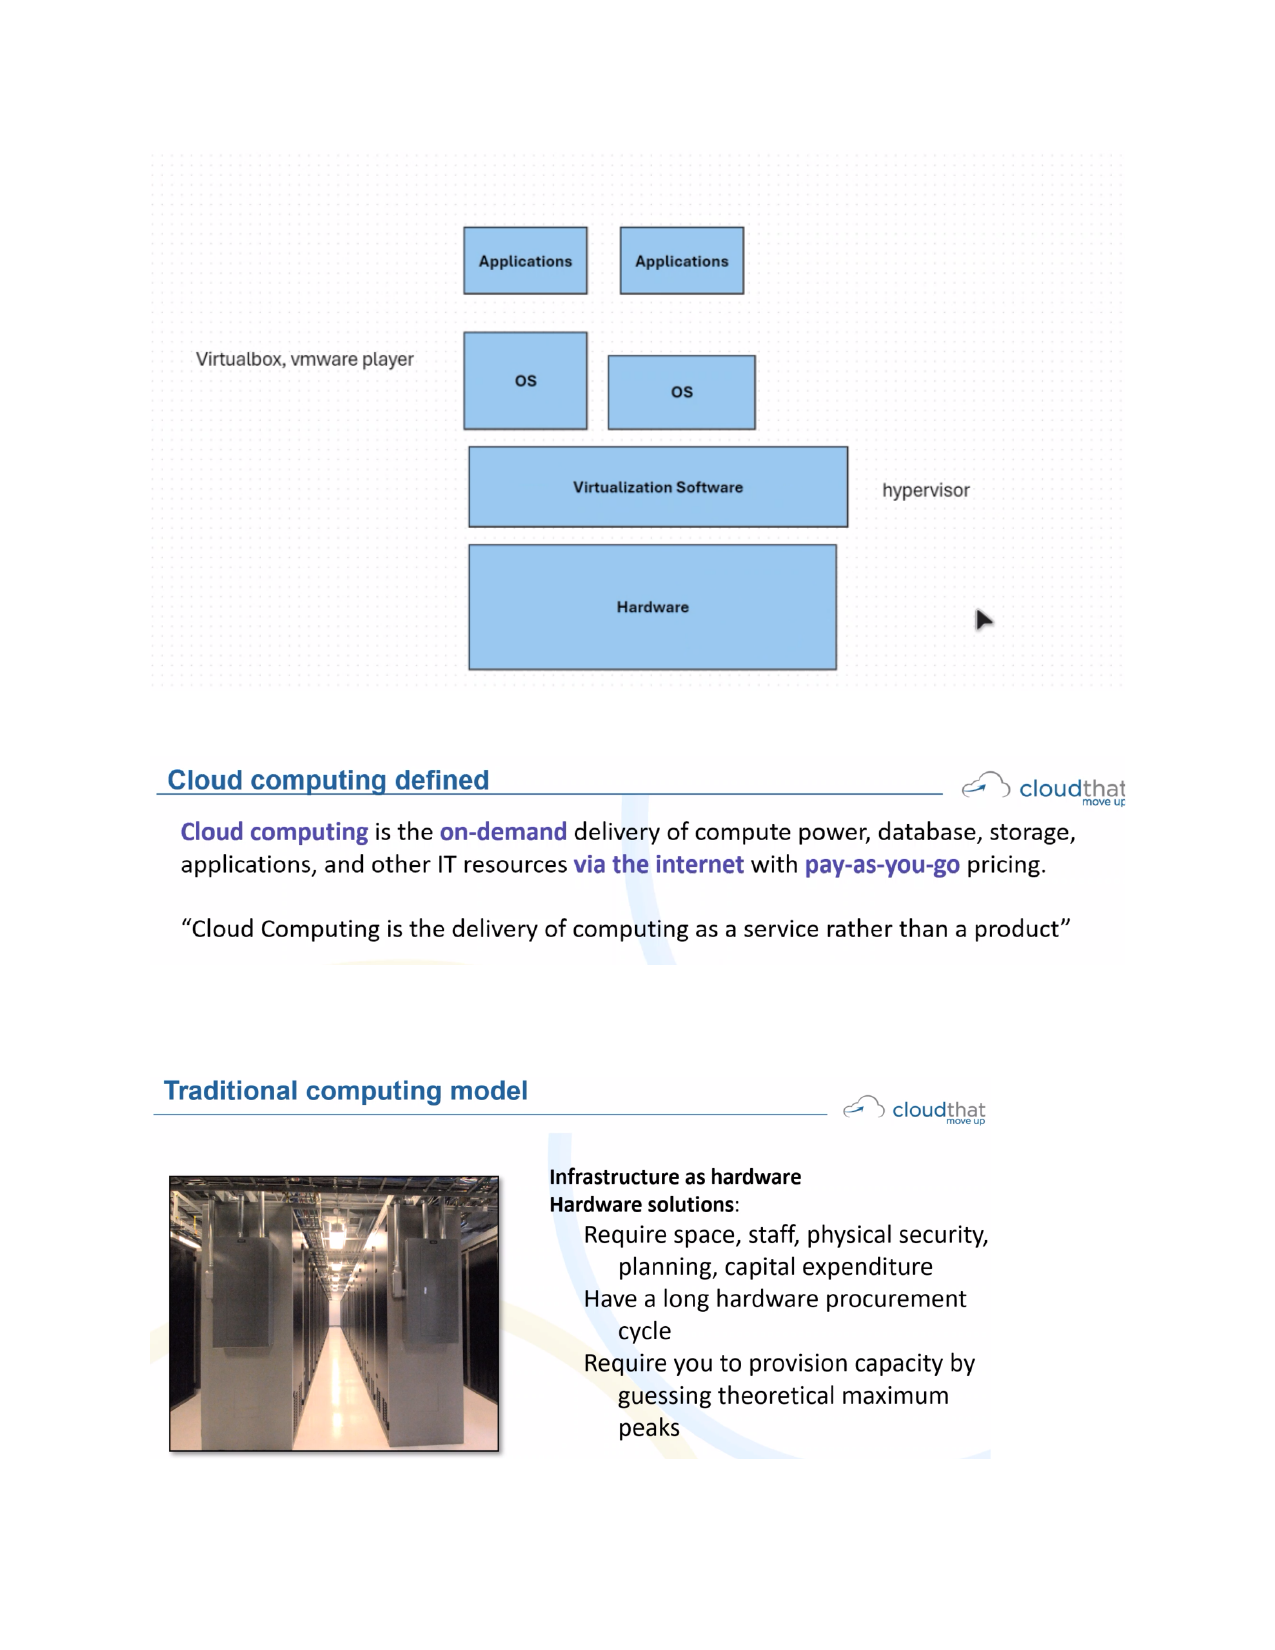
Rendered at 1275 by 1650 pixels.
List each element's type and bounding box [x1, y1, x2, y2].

picture [150, 756, 1125, 965]
picture [150, 1077, 991, 1459]
picture [150, 150, 1125, 691]
